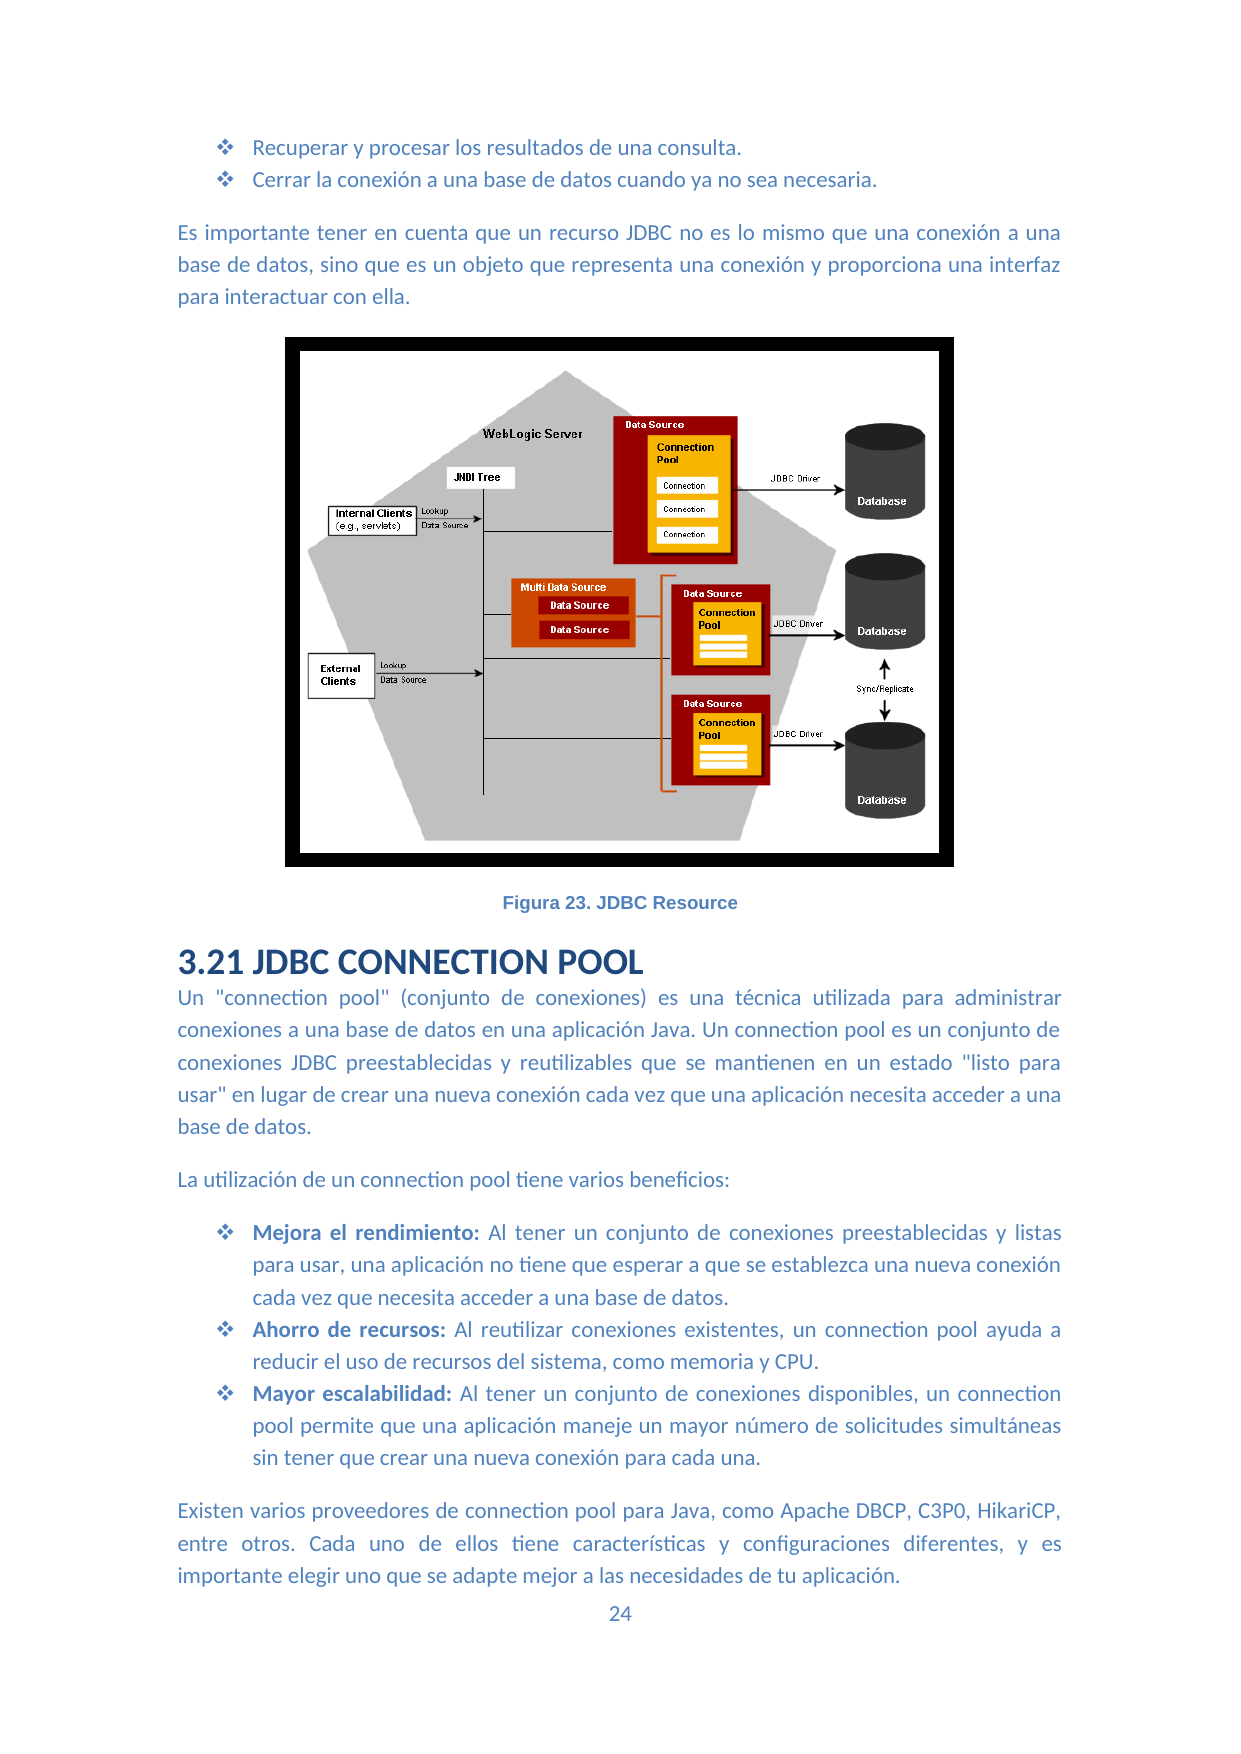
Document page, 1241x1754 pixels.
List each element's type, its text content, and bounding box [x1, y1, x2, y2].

picture [300, 351, 939, 853]
subtitle JDBC CONNECTION POOL [177, 938, 1063, 983]
text Un "connection pool" (conjunto de conexiones) es una técnica utilizada para administrar conexiones a una base de datos en una aplicación Java. Un connection pool es un conjunto de conexiones JDBC preestablecidas y reutilizables que se mantienen en un estado "listo para usar" en lugar de crear una nueva conexión cada vez que una aplicación necesita acceder a una base de datos. [177, 983, 1063, 1140]
list Cerrar la conexión a una base de datos cuando ya no sea necesaria. [215, 165, 1063, 193]
text Figura 23. JDBC Resource [177, 892, 1063, 913]
list Ahorro de recursos: Al reutilizar conexiones existentes, un connection pool ayuda a reducir el uso de recursos del sistema, como memoria y CPU. [215, 1315, 1063, 1375]
text Existen varios proveedores de connection pool para Java, como Apache DBCP, C3P0, HikariCP, entre otros. Cada uno de ellos tiene características y configuraciones diferentes, y es importante elegir uno que se adapte mejor a las necesidades de tu aplicación. [177, 1497, 1063, 1589]
list Mayor escalabilidad: Al tener un conjunto de conexiones disponibles, un connection pool permite que una aplicación maneje un mayor número de solicitudes simultáneas sin tener que crear una nueva conexión para cada una. [215, 1379, 1063, 1472]
text Es importante tener en cuenta que un recurso JDBC no es lo mismo que una conexión a una base de datos, sino que es un objeto que representa una conexión y proporciona una interfaz para interactuar con ella. [177, 218, 1063, 311]
list Mejora el rendimiento: Al tener un conjunto de conexiones preestablecidas y listas para usar, una aplicación no tiene que esperar a que se establezca una nueva conexión cada vez que necesita acceder a una base de datos. [215, 1218, 1063, 1311]
text La utilización de un connection pool tiene varios beneficios: [177, 1165, 1063, 1193]
list Recuperar y procesar los resultados de una consulta. [215, 133, 1063, 161]
